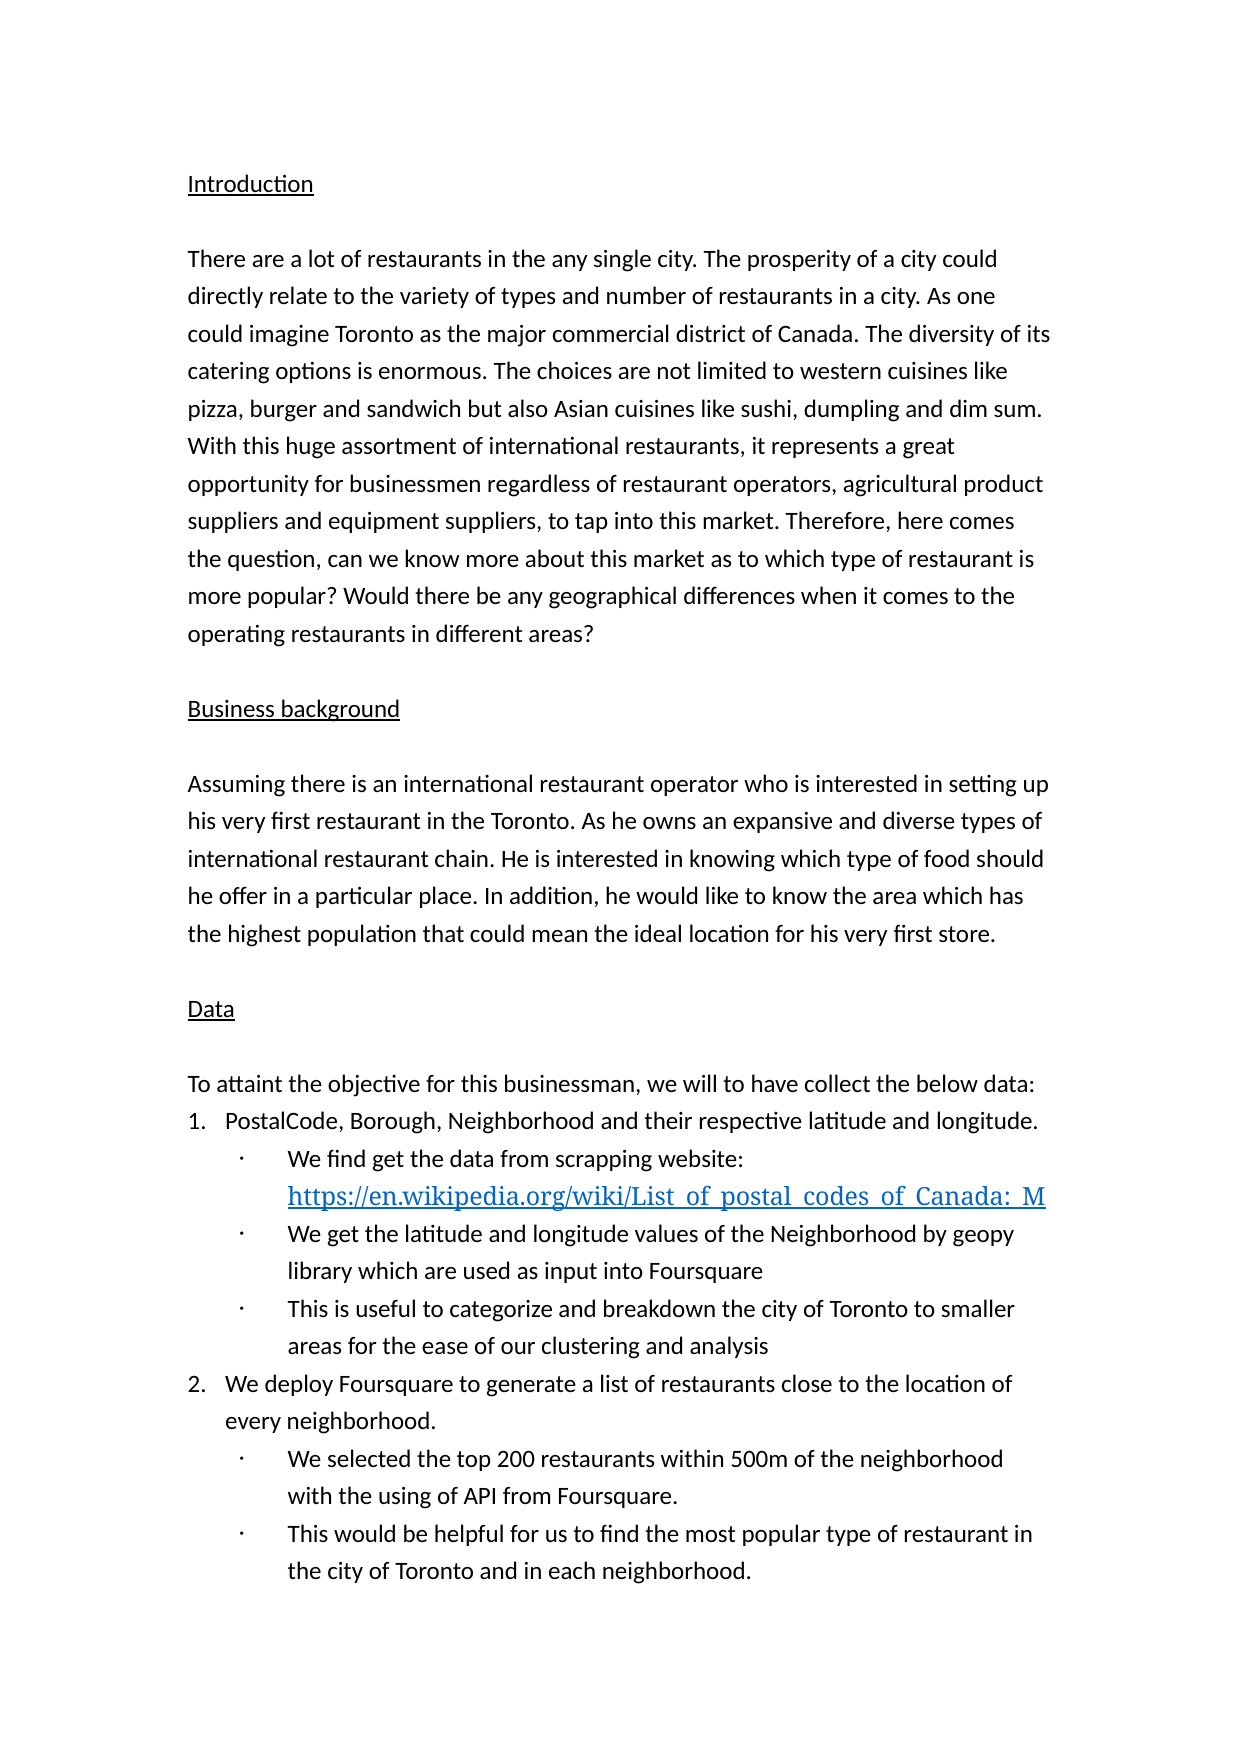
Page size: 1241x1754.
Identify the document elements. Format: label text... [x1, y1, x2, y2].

list This is useful to categorize and breakdown the city of Toronto to smaller areas for the ease of our clustering and analysis [237, 1289, 1053, 1364]
text Data [187, 989, 1053, 1027]
list We deploy Foursquare to generate a list of restaurants close to the location of every neighborhood. [187, 1364, 1053, 1439]
list This would be helpful for us to find the most popular type of restaurant in the city of Toronto and in each neighborhood. [237, 1514, 1053, 1589]
list We find get the data from scrapping website: https://en.wikipedia.org/wiki/List_of_postal_codes_of_Canada:_M [237, 1139, 1053, 1214]
text There are a lot of restaurants in the any single city. The prosperity of a city could directly relate to the variety of types and number of restaurants in a city. As one could imagine Toronto as the major commercial district of Canada. The diversity of its catering options is enormous. The choices are not limited to western cuisines like pizza, burger and sandwich but also Asian cuisines like sushi, dumpling and dim sum. [187, 239, 1053, 427]
text With this huge assortment of international restaurants, it represents a great opportunity for businessmen regardless of restaurant operators, agricultural product suppliers and equipment suppliers, to tap into this market. Therefore, here comes the question, can we know more about this market as to which type of restaurant is more popular? Would there be any geographical differences when it comes to the operating restaurants in different areas? [187, 427, 1053, 652]
text Business background [187, 689, 1053, 727]
list PostalCode, Borough, Neighborhood and their respective latitude and longitude. [187, 1102, 1053, 1139]
list We get the latitude and longitude values of the Neighborhood by geopy library which are used as input into Foursquare [237, 1214, 1053, 1289]
text Assuming there is an international restaurant operator who is interested in setting up his very first restaurant in the Toronto. As he owns an expansive and diverse types of international restaurant chain. He is interested in knowing which type of food should he offer in a particular place. In addition, he would like to know the area which has the highest population that could mean the ideal location for his very first store. [187, 764, 1053, 952]
list We selected the top 200 restaurants within 500m of the neighborhood with the using of API from Foursquare. [237, 1439, 1053, 1514]
text Introduction [187, 164, 1053, 202]
text To attaint the objective for this businessman, we will to have collect the below data: [187, 1064, 1053, 1102]
